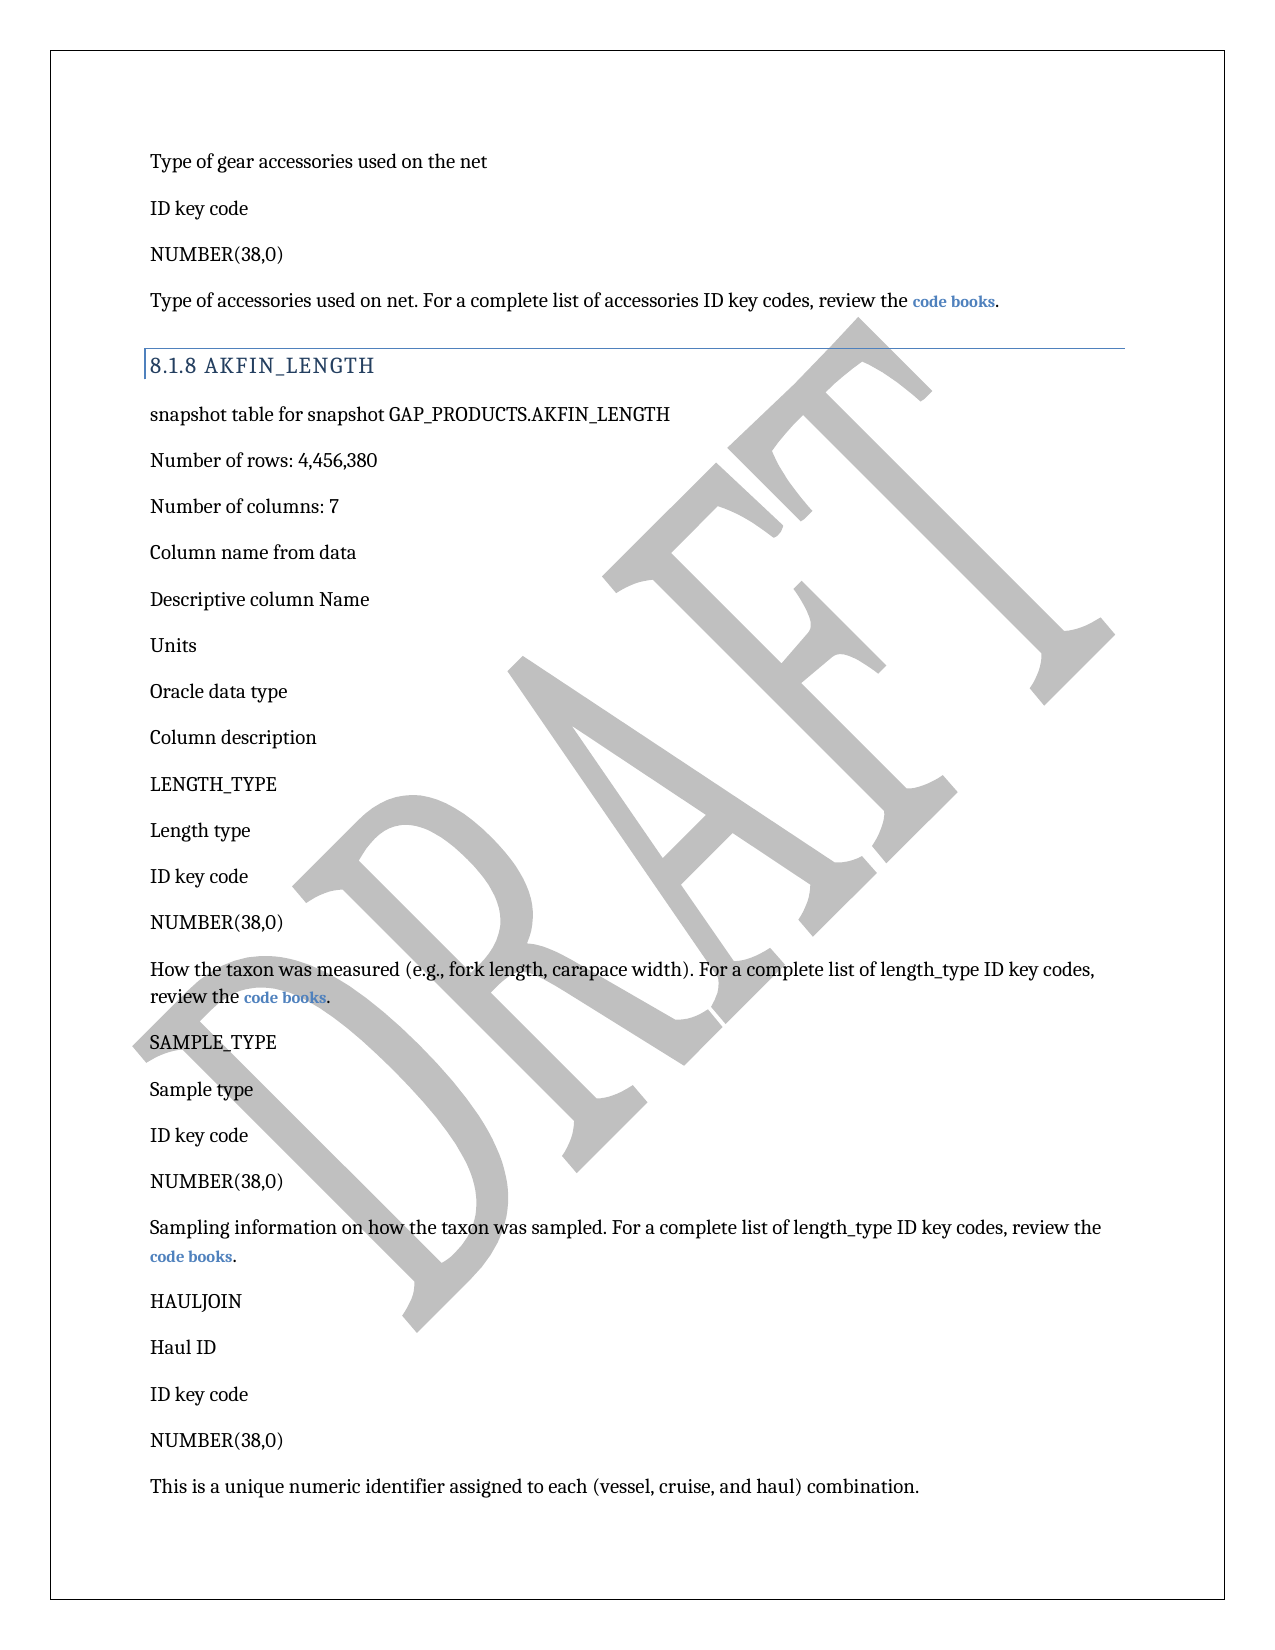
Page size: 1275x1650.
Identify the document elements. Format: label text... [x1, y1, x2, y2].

text NUMBER(38,0) [150, 911, 1125, 935]
text NUMBER(38,0) [150, 242, 1125, 266]
text ID key code [150, 865, 1125, 889]
text NUMBER(38,0) [150, 1170, 1125, 1194]
text ID key code [150, 196, 1125, 220]
text LENGTH_TYPE [150, 772, 1125, 796]
subtitle 8.1.8 AKFIN_LENGTH [146, 349, 1125, 379]
text Descriptive column Name [150, 587, 1125, 611]
text This is a unique numeric identifier assigned to each (vessel, cruise, and haul) combination. [150, 1475, 1125, 1499]
text SAMPLE_TYPE [150, 1031, 1125, 1055]
text How the taxon was measured (e.g., fork length, carapace width). For a complete list of length_type ID key codes, review the code books. [150, 957, 1125, 1009]
text NUMBER(38,0) [150, 1428, 1125, 1452]
text Haul ID [150, 1336, 1125, 1360]
text Type of accessories used on net. For a complete list of accessories ID key codes, review the code books. [150, 289, 1125, 313]
text Sample type [150, 1077, 1125, 1101]
text Sampling information on how the taxon was sampled. For a complete list of length_type ID key codes, review the code books. [150, 1216, 1125, 1267]
text Length type [150, 818, 1125, 842]
text Number of rows: 4,456,380 [150, 448, 1125, 472]
text ID key code [150, 1123, 1125, 1147]
text Units [150, 633, 1125, 657]
text Number of columns: 7 [150, 495, 1125, 519]
text Column name from data [150, 541, 1125, 565]
text Type of gear accessories used on the net [150, 150, 1125, 174]
text ID key code [150, 1382, 1125, 1406]
text HAULJOIN [150, 1290, 1125, 1314]
text snapshot table for snapshot GAP_PRODUCTS.AKFIN_LENGTH [150, 402, 1125, 426]
text Oracle data type [150, 680, 1125, 704]
text Column description [150, 726, 1125, 750]
